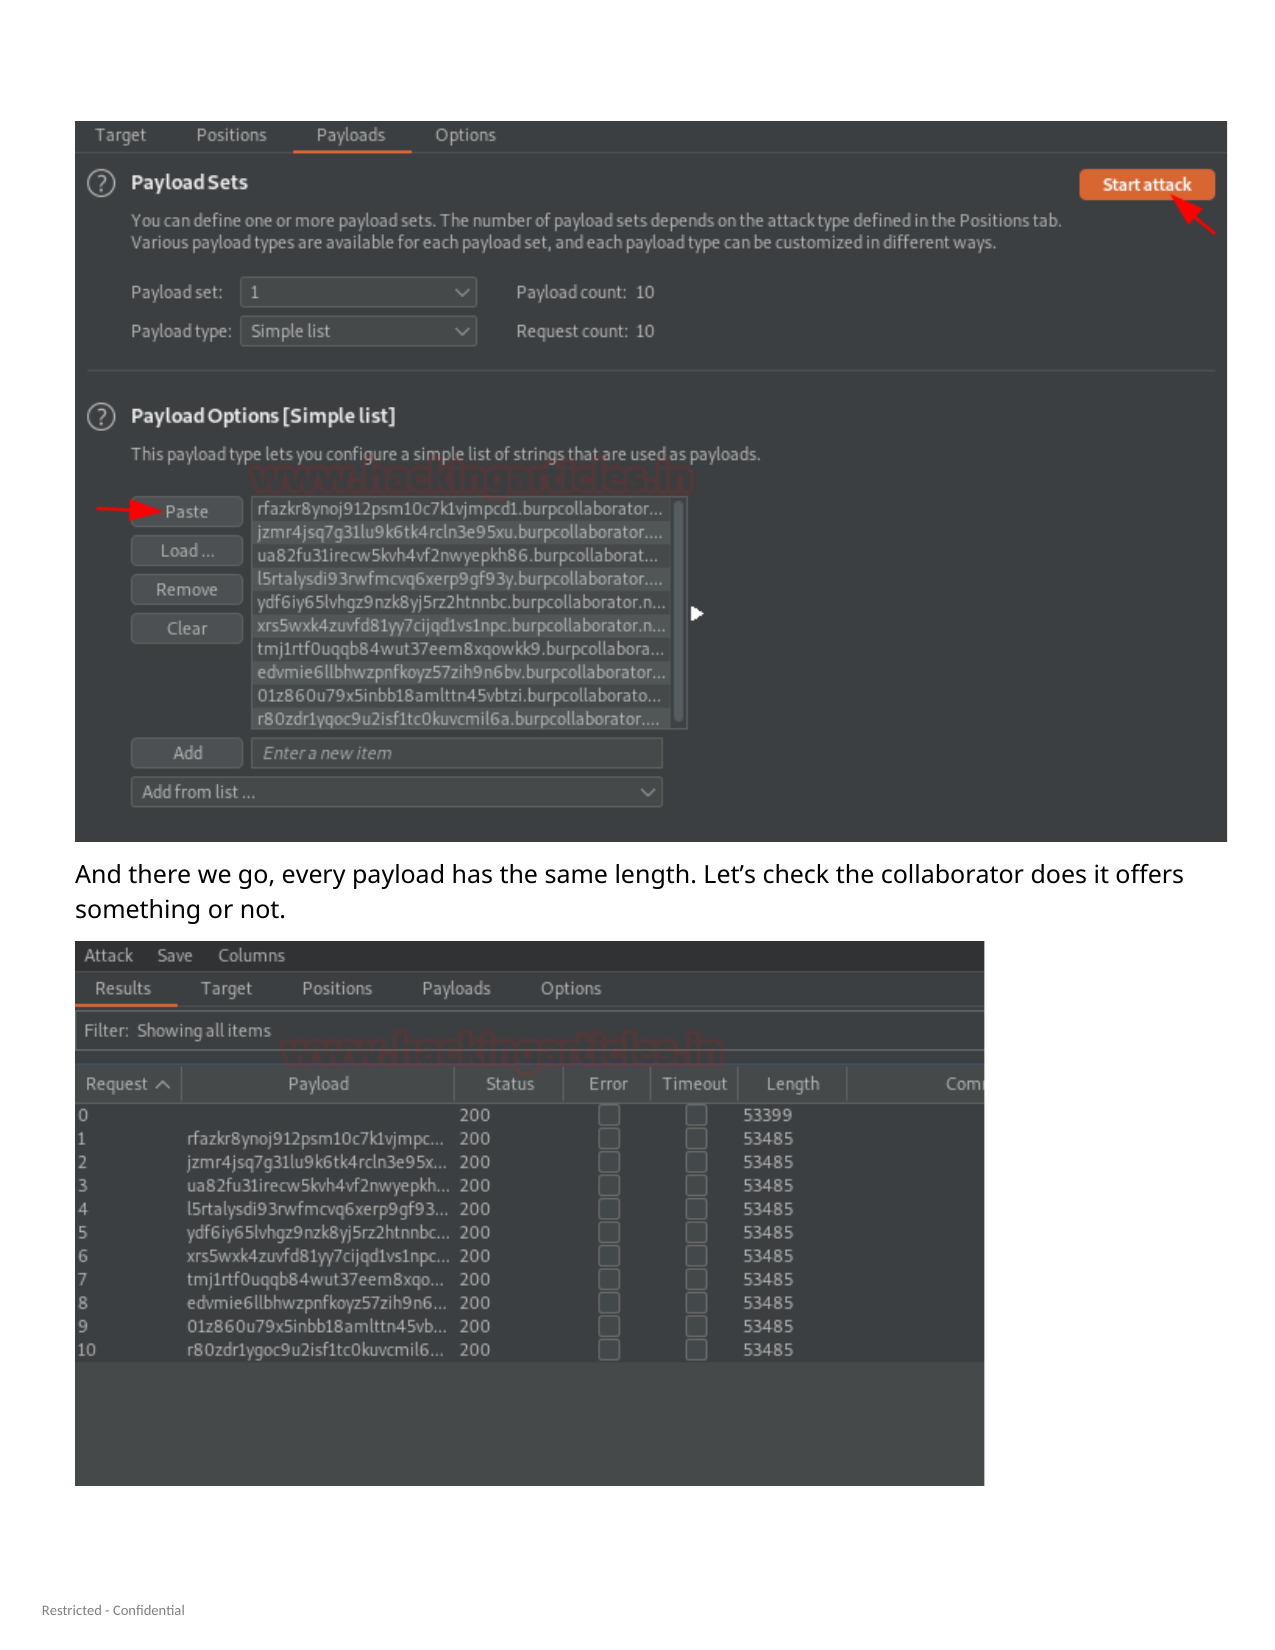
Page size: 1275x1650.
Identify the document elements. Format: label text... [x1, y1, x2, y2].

picture [75, 941, 985, 1486]
picture [75, 121, 1228, 842]
text And there we go, every payload has the same length. Let’s check the collaborator does it offers something or not. [75, 857, 1200, 925]
